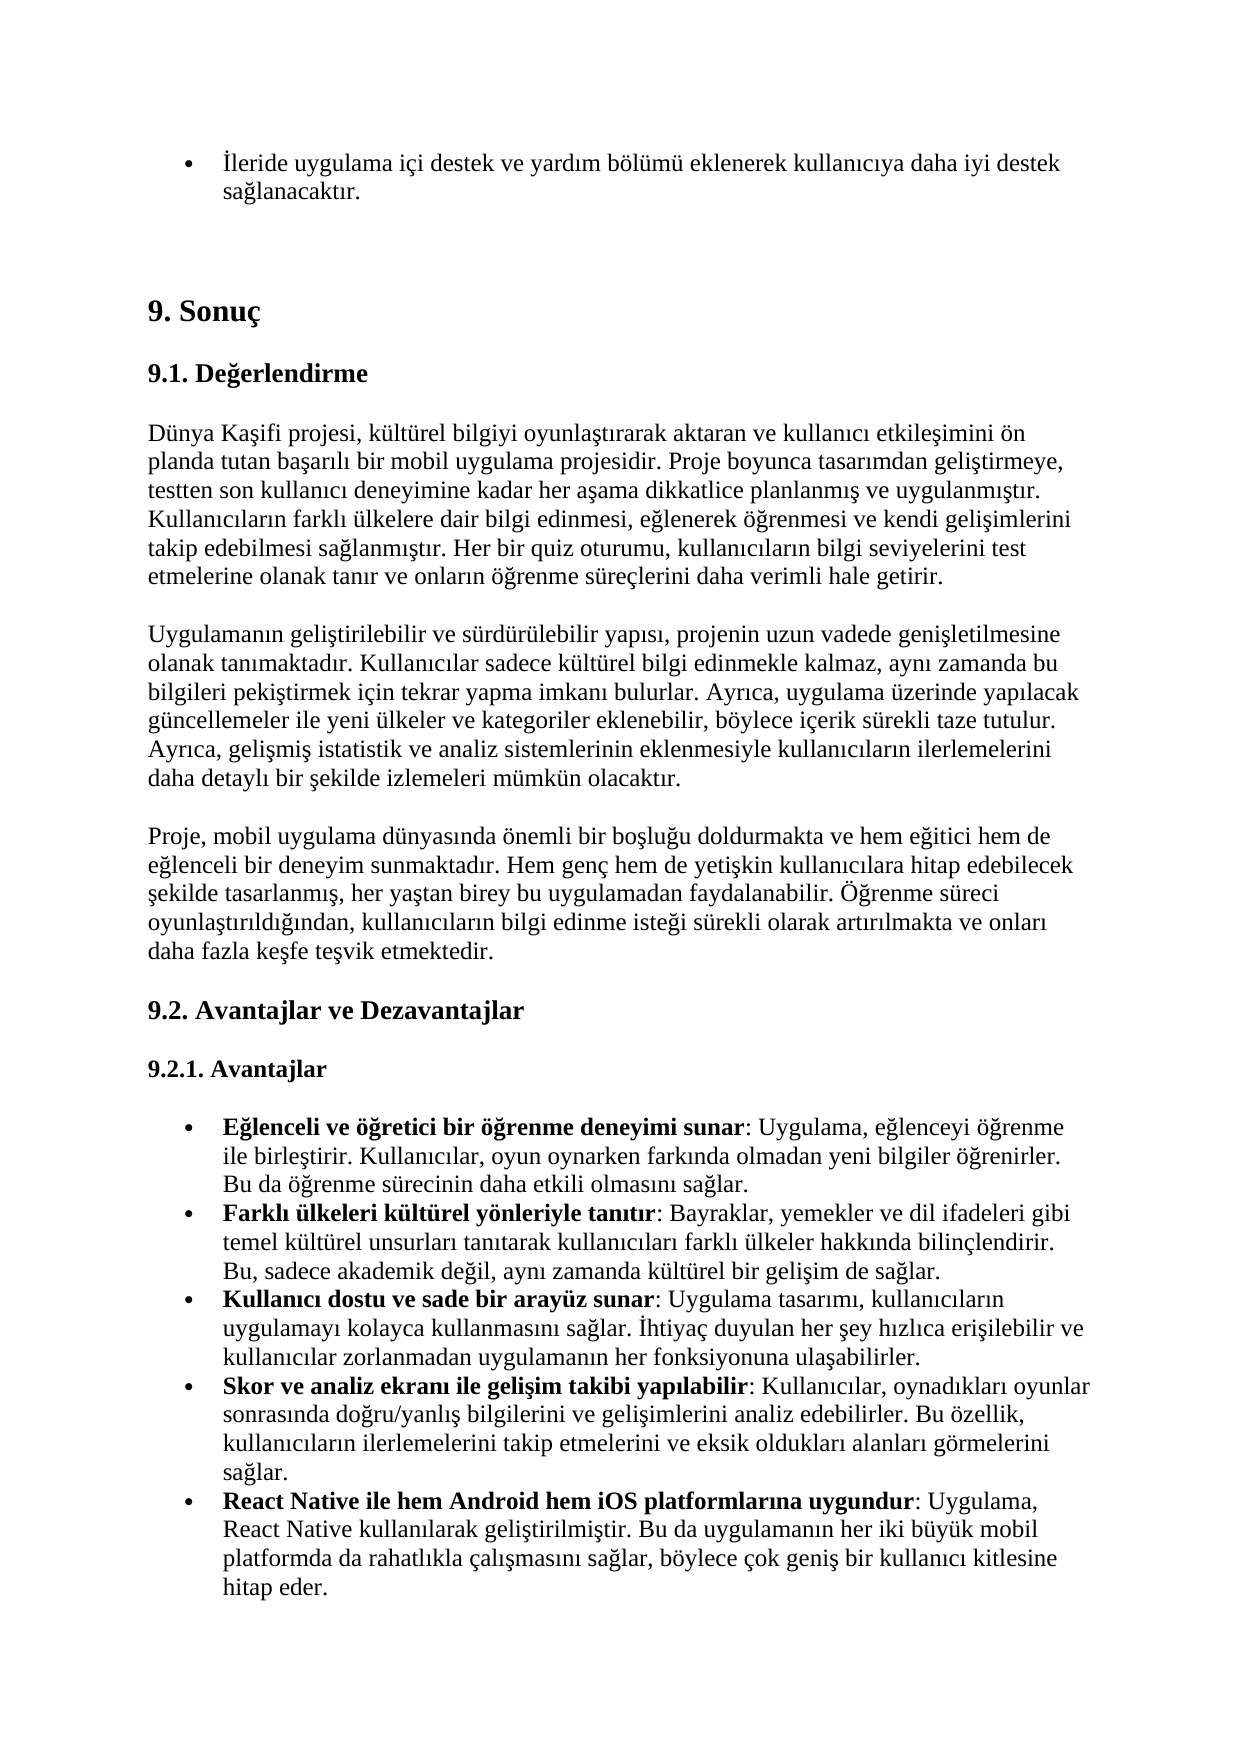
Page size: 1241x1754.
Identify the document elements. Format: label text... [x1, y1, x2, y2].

text 9.1. Değerlendirme [148, 357, 1093, 388]
text 9. Sonuç [148, 292, 1093, 328]
text 9.2.1. Avantajlar [148, 1054, 1093, 1083]
text Uygulamanın geliştirilebilir ve sürdürülebilir yapısı, projenin uzun vadede genişletilmesine olanak tanımaktadır. Kullanıcılar sadece kültürel bilgi edinmekle kalmaz, aynı zamanda bu bilgileri pekiştirmek için tekrar yapma imkanı bulurlar. Ayrıca, uygulama üzerinde yapılacak güncellemeler ile yeni ülkeler ve kategoriler eklenebilir, böylece içerik sürekli taze tutulur. Ayrıca, gelişmiş istatistik ve analiz sistemlerinin eklenmesiyle kullanıcıların ilerlemelerini daha detaylı bir şekilde izlemeleri mümkün olacaktır. [148, 619, 1093, 792]
list İleride uygulama içi destek ve yardım bölümü eklenerek kullanıcıya daha iyi destek sağlanacaktır. [185, 148, 1093, 205]
list React Native ile hem Android hem iOS platformlarına uygundur: Uygulama, React Native kullanılarak geliştirilmiştir. Bu da uygulamanın her iki büyük mobil platformda da rahatlıkla çalışmasını sağlar, böylece çok geniş bir kullanıcı kitlesine hitap eder. [185, 1486, 1093, 1601]
list Eğlenceli ve öğretici bir öğrenme deneyimi sunar: Uygulama, eğlenceyi öğrenme ile birleştirir. Kullanıcılar, oyun oynarken farkında olmadan yeni bilgiler öğrenirler. Bu da öğrenme sürecinin daha etkili olmasını sağlar. [185, 1112, 1093, 1198]
list Farklı ülkeleri kültürel yönleriyle tanıtır: Bayraklar, yemekler ve dil ifadeleri gibi temel kültürel unsurları tanıtarak kullanıcıları farklı ülkeler hakkında bilinçlendirir. Bu, sadece akademik değil, aynı zamanda kültürel bir gelişim de sağlar. [185, 1198, 1093, 1284]
text Proje, mobil uygulama dünyasında önemli bir boşluğu doldurmakta ve hem eğitici hem de eğlenceli bir deneyim sunmaktadır. Hem genç hem de yetişkin kullanıcılara hitap edebilecek şekilde tasarlanmış, her yaştan birey bu uygulamadan faydalanabilir. Öğrenme süreci oyunlaştırıldığından, kullanıcıların bilgi edinme isteği sürekli olarak artırılmakta ve onları daha fazla keşfe teşvik etmektedir. [148, 821, 1093, 965]
list Skor ve analiz ekranı ile gelişim takibi yapılabilir: Kullanıcılar, oynadıkları oyunlar sonrasında doğru/yanlış bilgilerini ve gelişimlerini analiz edebilirler. Bu özellik, kullanıcıların ilerlemelerini takip etmelerini ve eksik oldukları alanları görmelerini sağlar. [185, 1371, 1093, 1486]
text 9.2. Avantajlar ve Dezavantajlar [148, 994, 1093, 1025]
list Kullanıcı dostu ve sade bir arayüz sunar: Uygulama tasarımı, kullanıcıların uygulamayı kolayca kullanmasını sağlar. İhtiyaç duyulan her şey hızlıca erişilebilir ve kullanıcılar zorlanmadan uygulamanın her fonksiyonuna ulaşabilirler. [185, 1284, 1093, 1371]
text Dünya Kaşifi projesi, kültürel bilgiyi oyunlaştırarak aktaran ve kullanıcı etkileşimini ön planda tutan başarılı bir mobil uygulama projesidir. Proje boyunca tasarımdan geliştirmeye, testten son kullanıcı deneyimine kadar her aşama dikkatlice planlanmış ve uygulanmıştır. Kullanıcıların farklı ülkelere dair bilgi edinmesi, eğlenerek öğrenmesi ve kendi gelişimlerini takip edebilmesi sağlanmıştır. Her bir quiz oturumu, kullanıcıların bilgi seviyelerini test etmelerine olanak tanır ve onların öğrenme süreçlerini daha verimli hale getirir. [148, 418, 1093, 590]
